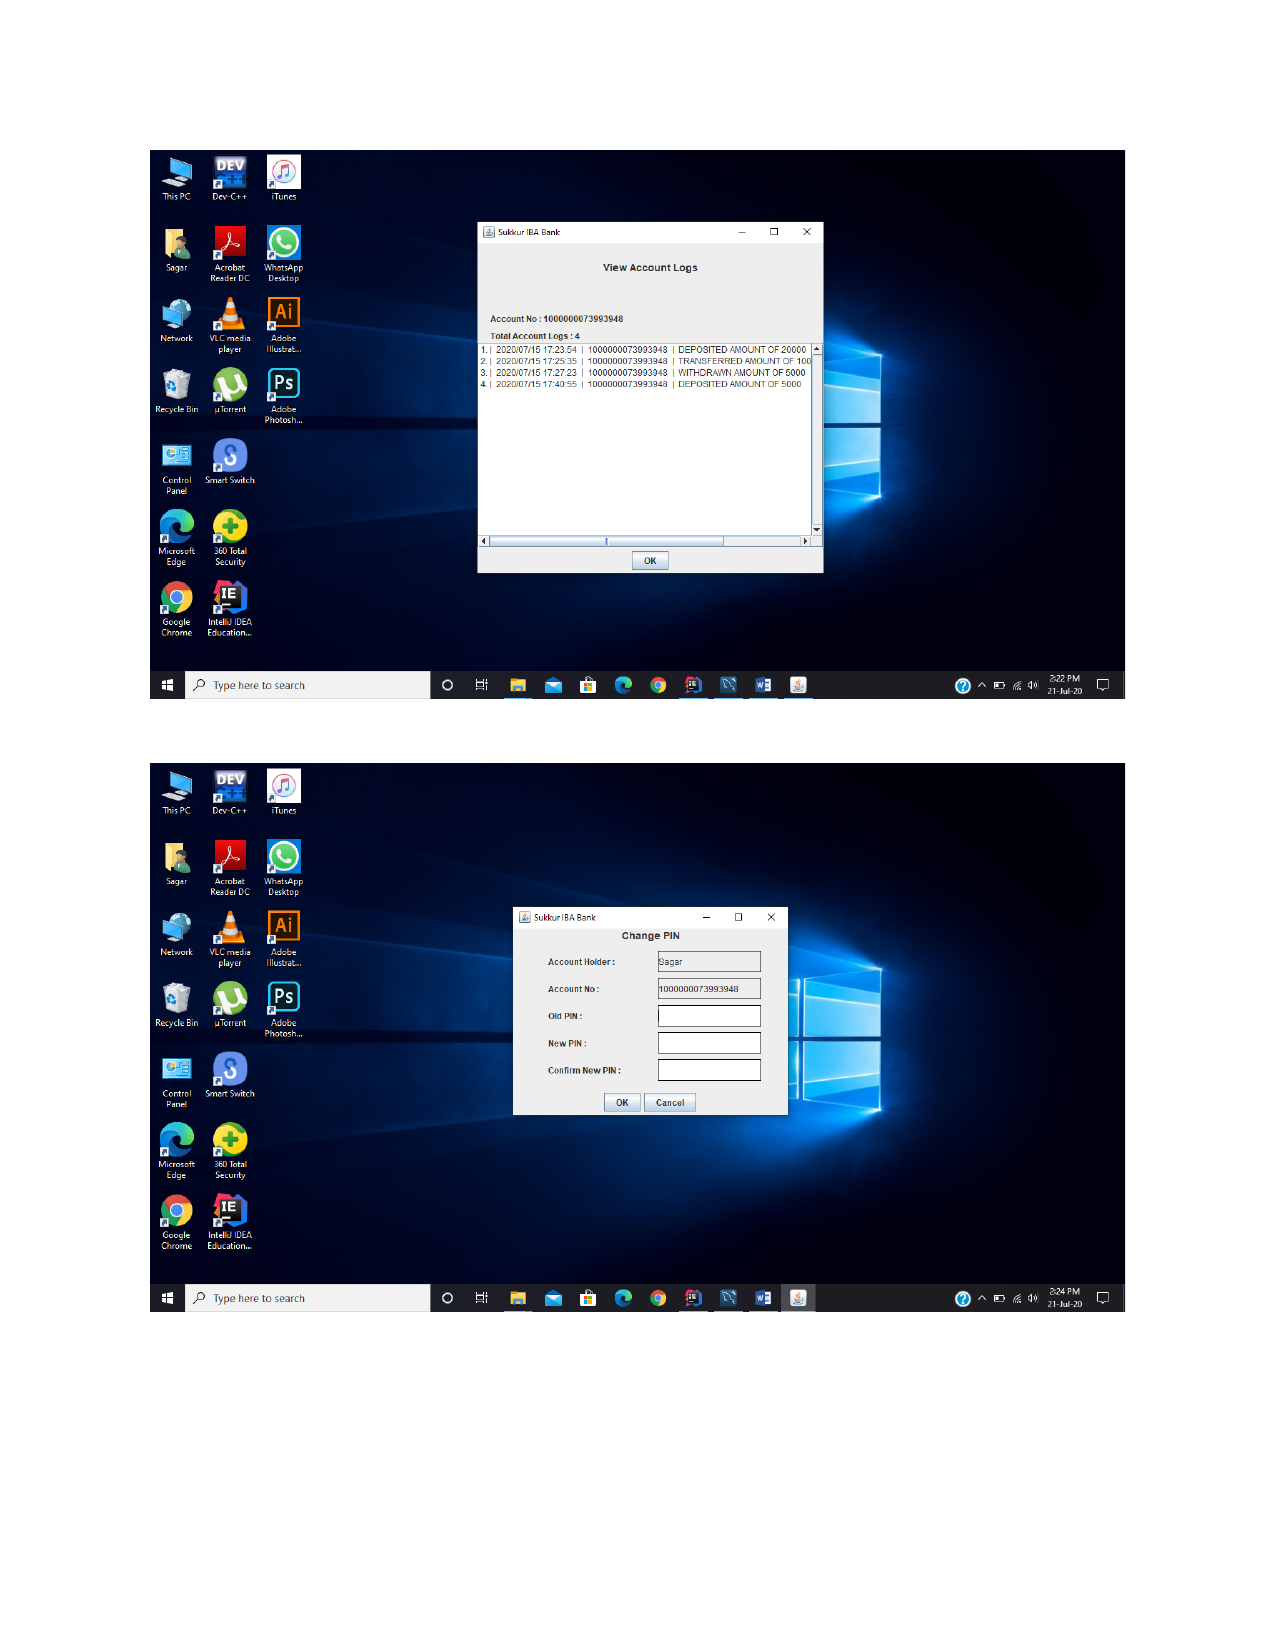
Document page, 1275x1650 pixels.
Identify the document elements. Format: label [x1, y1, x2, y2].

picture [150, 150, 1125, 699]
picture [150, 763, 1125, 1312]
